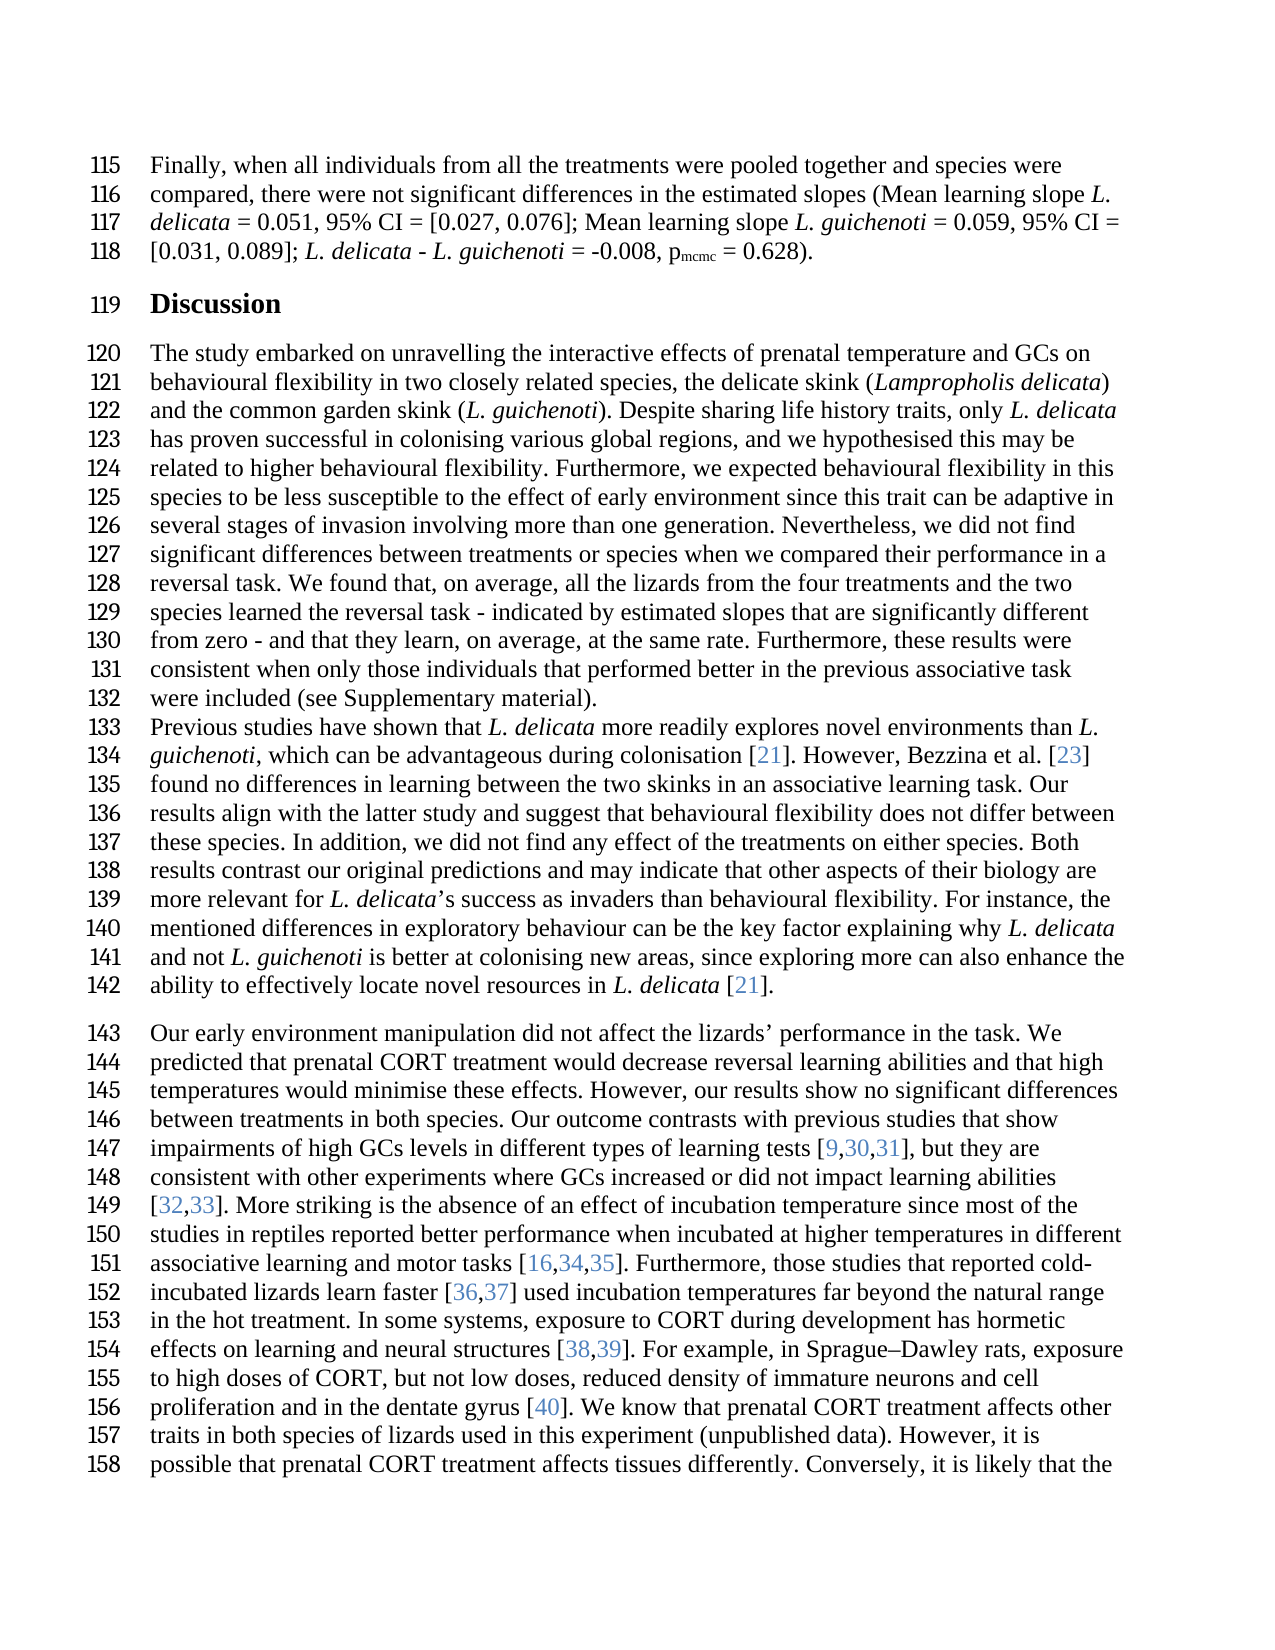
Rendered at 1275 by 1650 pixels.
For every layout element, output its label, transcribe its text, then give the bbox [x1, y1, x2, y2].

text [150, 1018, 1125, 1478]
text The study embarked on unravelling the interactive effects of prenatal temperature and GCs on behavioural flexibility in two closely related species, the delicate skink (Lampropholis delicata) and the common garden skink (L. guichenoti). Despite sharing life history traits, only L. delicata has proven successful in colonising various global regions, and we hypothesised this may be related to higher behavioural flexibility. Furthermore, we expected behavioural flexibility in this species to be less susceptible to the effect of early environment since this trait can be adaptive in several stages of invasion involving more than one generation. Nevertheless, we did not find significant differences between treatments or species when we compared their performance in a reversal task. We found that, on average, all the lizards from the four treatments and the two species learned the reversal task - indicated by estimated slopes that are significantly different from zero - and that they learn, on average, at the same rate. Furthermore, these results were consistent when only those individuals that performed better in the previous associative task were included (see Supplementary material). Previous studies have shown that L. delicata more readily explores novel environments than L. guichenoti, which can be advantageous during colonisation [21]. However, Bezzina et al. [23] found no differences in learning between the two skinks in an associative learning task. Our results align with the latter study and suggest that behavioural flexibility does not differ between these species. In addition, we did not find any effect of the treatments on either species. Both results contrast our original predictions and may indicate that other aspects of their biology are more relevant for L. delicata’s success as invaders than behavioural flexibility. For instance, the mentioned differences in exploratory behaviour can be the key factor explaining why L. delicata and not L. guichenoti is better at colonising new areas, since exploring more can also enhance the ability to effectively locate novel resources in L. delicata [21]. [150, 338, 1125, 999]
subtitle Discussion [150, 286, 1125, 319]
text Finally, when all individuals from all the treatments were pooled together and species were compared, there were not significant differences in the estimated slopes (Mean learning slope L. delicata = 0.051, 95% CI = [0.027, 0.076]; Mean learning slope L. guichenoti = 0.059, 95% CI = [0.031, 0.089]; L. delicata - L. guichenoti = -0.008, pmcmc = 0.628). [150, 150, 1125, 265]
